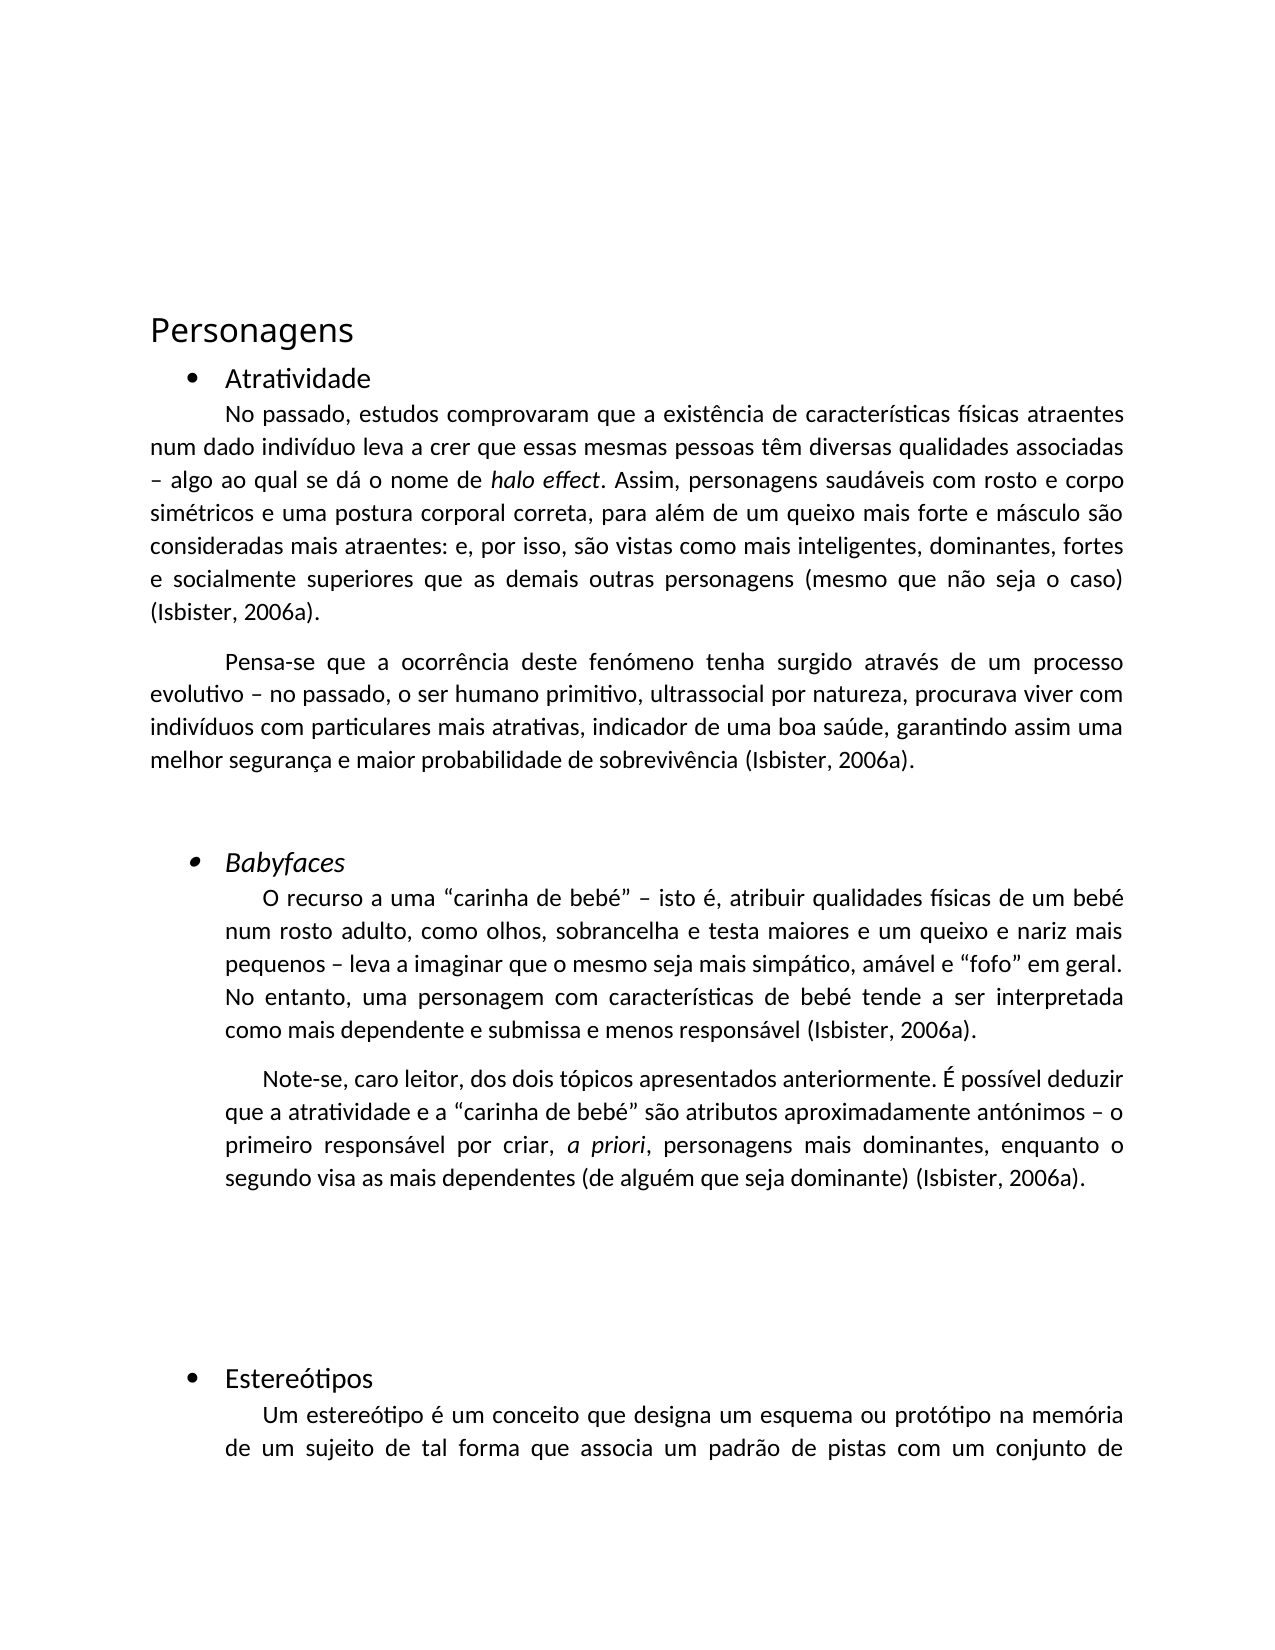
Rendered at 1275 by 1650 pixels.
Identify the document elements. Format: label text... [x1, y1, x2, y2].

text Personagens [150, 307, 1125, 352]
text Note-se, caro leitor, dos dois tópicos apresentados anteriormente. É possível deduzir que a atratividade e a “carinha de bebé” são atributos aproximadamente antónimos – o primeiro responsável por criar, a priori, personagens mais dominantes, enquanto o segundo visa as mais dependentes (de alguém que seja dominante) . [225, 1063, 1125, 1193]
list Babyfaces [187, 844, 1125, 879]
text No passado, estudos comprovaram que a existência de características físicas atraentes num dado indivíduo leva a crer que essas mesmas pessoas têm diversas qualidades associadas – algo ao qual se dá o nome de halo effect. Assim, personagens saudáveis com rosto e corpo simétricos e uma postura corporal correta, para além de um queixo mais forte e másculo são consideradas mais atraentes: e, por isso, são vistas como mais inteligentes, dominantes, fortes e socialmente superiores que as demais outras personagens (mesmo que não seja o caso) . [150, 399, 1125, 627]
text Pensa-se que a ocorrência deste fenómeno tenha surgido através de um processo evolutivo – no passado, o ser humano primitivo, ultrassocial por natureza, procurava viver com indivíduos com particulares mais atrativas, indicador de uma boa saúde, garantindo assim uma melhor segurança e maior probabilidade de sobrevivência . [150, 646, 1125, 775]
list Estereótipos [187, 1360, 1125, 1396]
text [225, 1399, 1125, 1462]
list Atratividade [187, 360, 1125, 396]
text O recurso a uma “carinha de bebé” – isto é, atribuir qualidades físicas de um bebé num rosto adulto, como olhos, sobrancelha e testa maiores e um queixo e nariz mais pequenos – leva a imaginar que o mesmo seja mais simpático, amável e “fofo” em geral. No entanto, uma personagem com características de bebé tende a ser interpretada como mais dependente e submissa e menos responsável . [225, 882, 1125, 1044]
